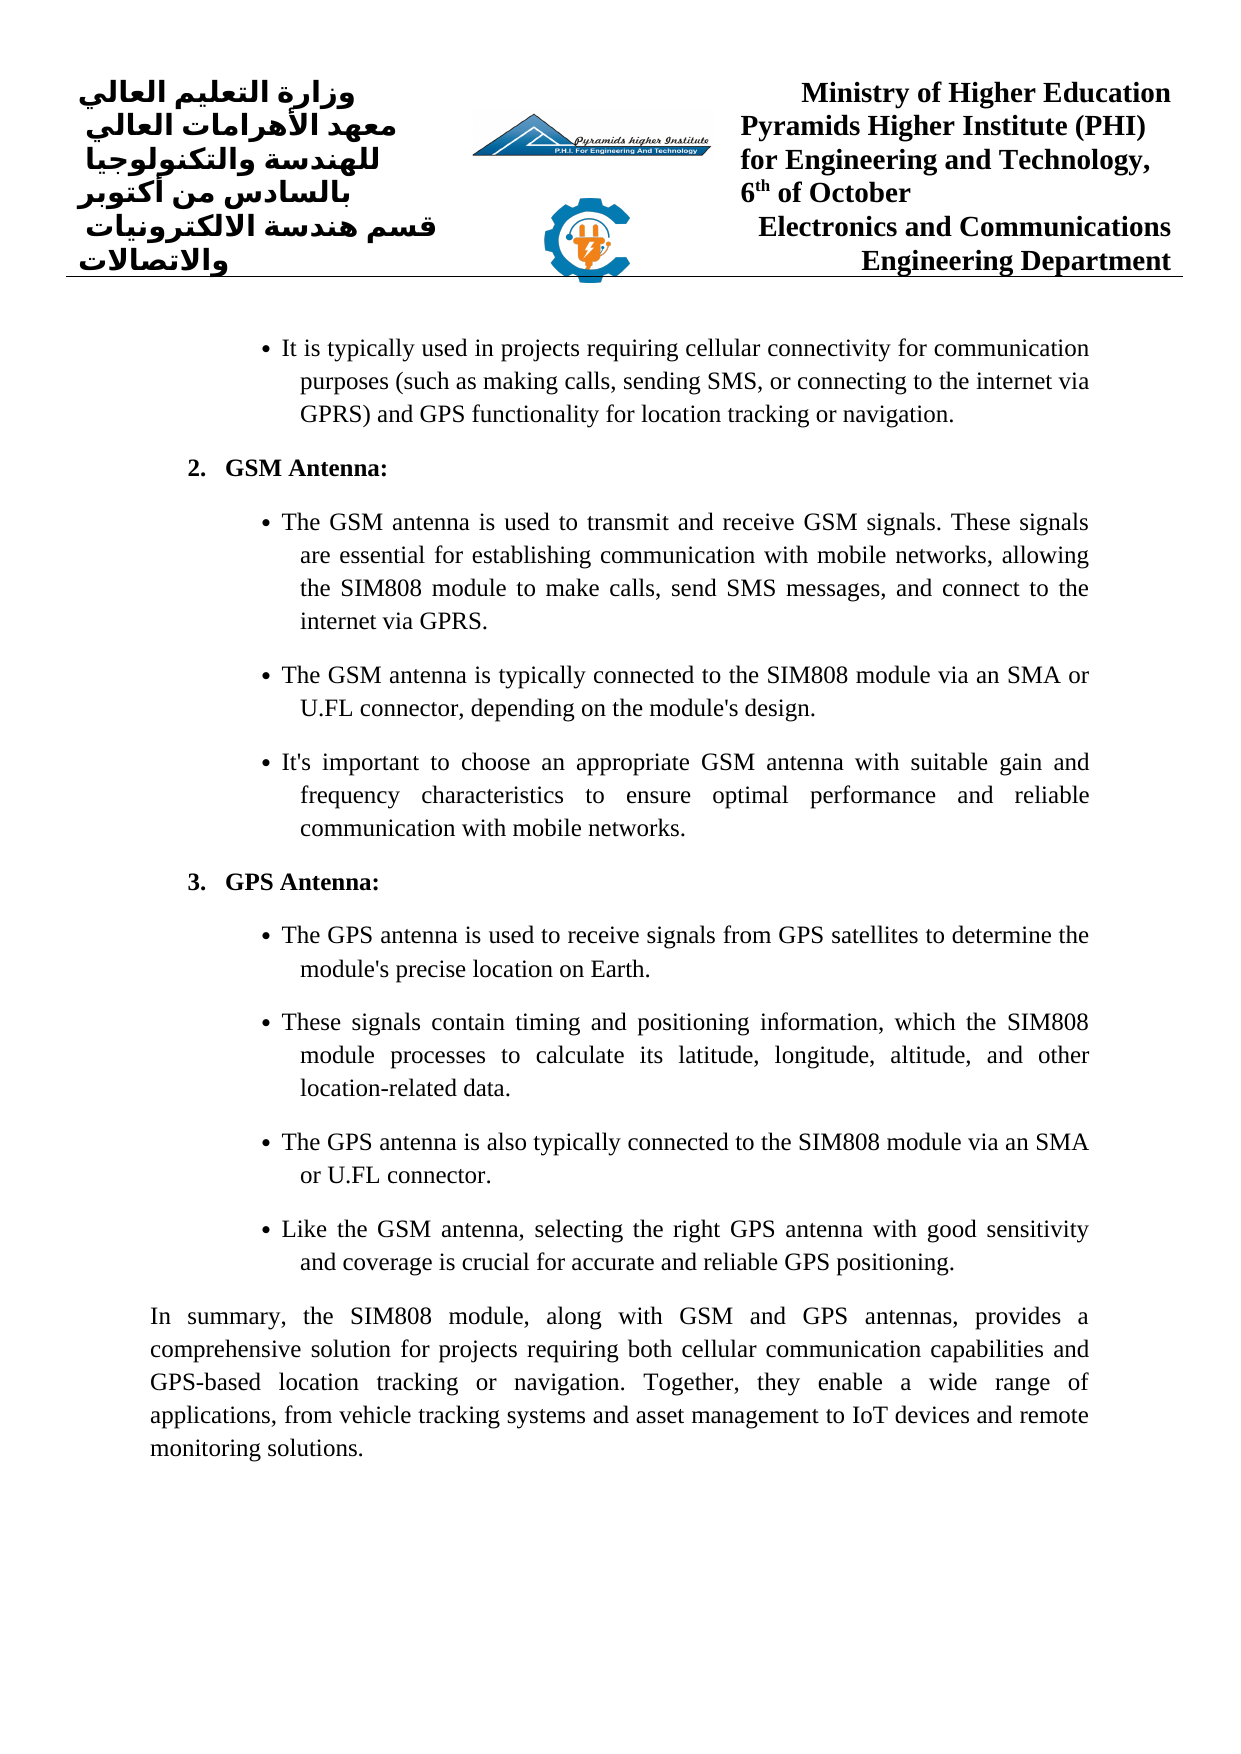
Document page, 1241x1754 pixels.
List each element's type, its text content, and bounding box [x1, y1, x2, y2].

list The GPS antenna is also typically connected to the SIM808 module via an SMA or U.FL connector. [262, 1127, 1090, 1189]
list It's important to choose an appropriate GSM antenna with suitable gain and frequency characteristics to ensure optimal performance and reliable communication with mobile networks. [262, 747, 1090, 842]
text In summary, the SIM808 module, along with GSM and GPS antennas, provides a comprehensive solution for projects requiring both cellular communication capabilities and GPS-based location tracking or navigation. Together, they enable a wide range of applications, from vehicle tracking systems and asset management to IoT devices and remote monitoring solutions. [150, 1301, 1090, 1462]
picture [541, 277, 579, 283]
picture [602, 277, 633, 283]
list GSM Antenna: [187, 453, 1090, 482]
list GPS Antenna: [187, 867, 1090, 896]
list Like the GSM antenna, selecting the right GPS antenna with good sensitivity and coverage is crucial for accurate and reliable GPS positioning. [262, 1214, 1090, 1276]
list These signals contain timing and positioning information, which the SIM808 module processes to calculate its latitude, longitude, altitude, and other location-related data. [262, 1007, 1090, 1102]
picture [559, 198, 633, 276]
picture [541, 198, 579, 276]
list The GPS antenna is used to receive signals from GPS satellites to determine the module's precise location on Earth. [262, 921, 1090, 982]
picture [472, 110, 715, 159]
list It is typically used in projects requiring cellular connectivity for communication purposes (such as making calls, sending SMS, or connecting to the internet via GPRS) and GPS functionality for location tracking or navigation. [262, 333, 1090, 428]
list The GSM antenna is used to transmit and receive GSM signals. These signals are essential for establishing communication with mobile networks, allowing the SIM808 module to make calls, send SMS messages, and connect to the internet via GPRS. [262, 507, 1090, 635]
list The GSM antenna is typically connected to the SIM808 module via an SMA or U.FL connector, depending on the module's design. [262, 660, 1090, 722]
